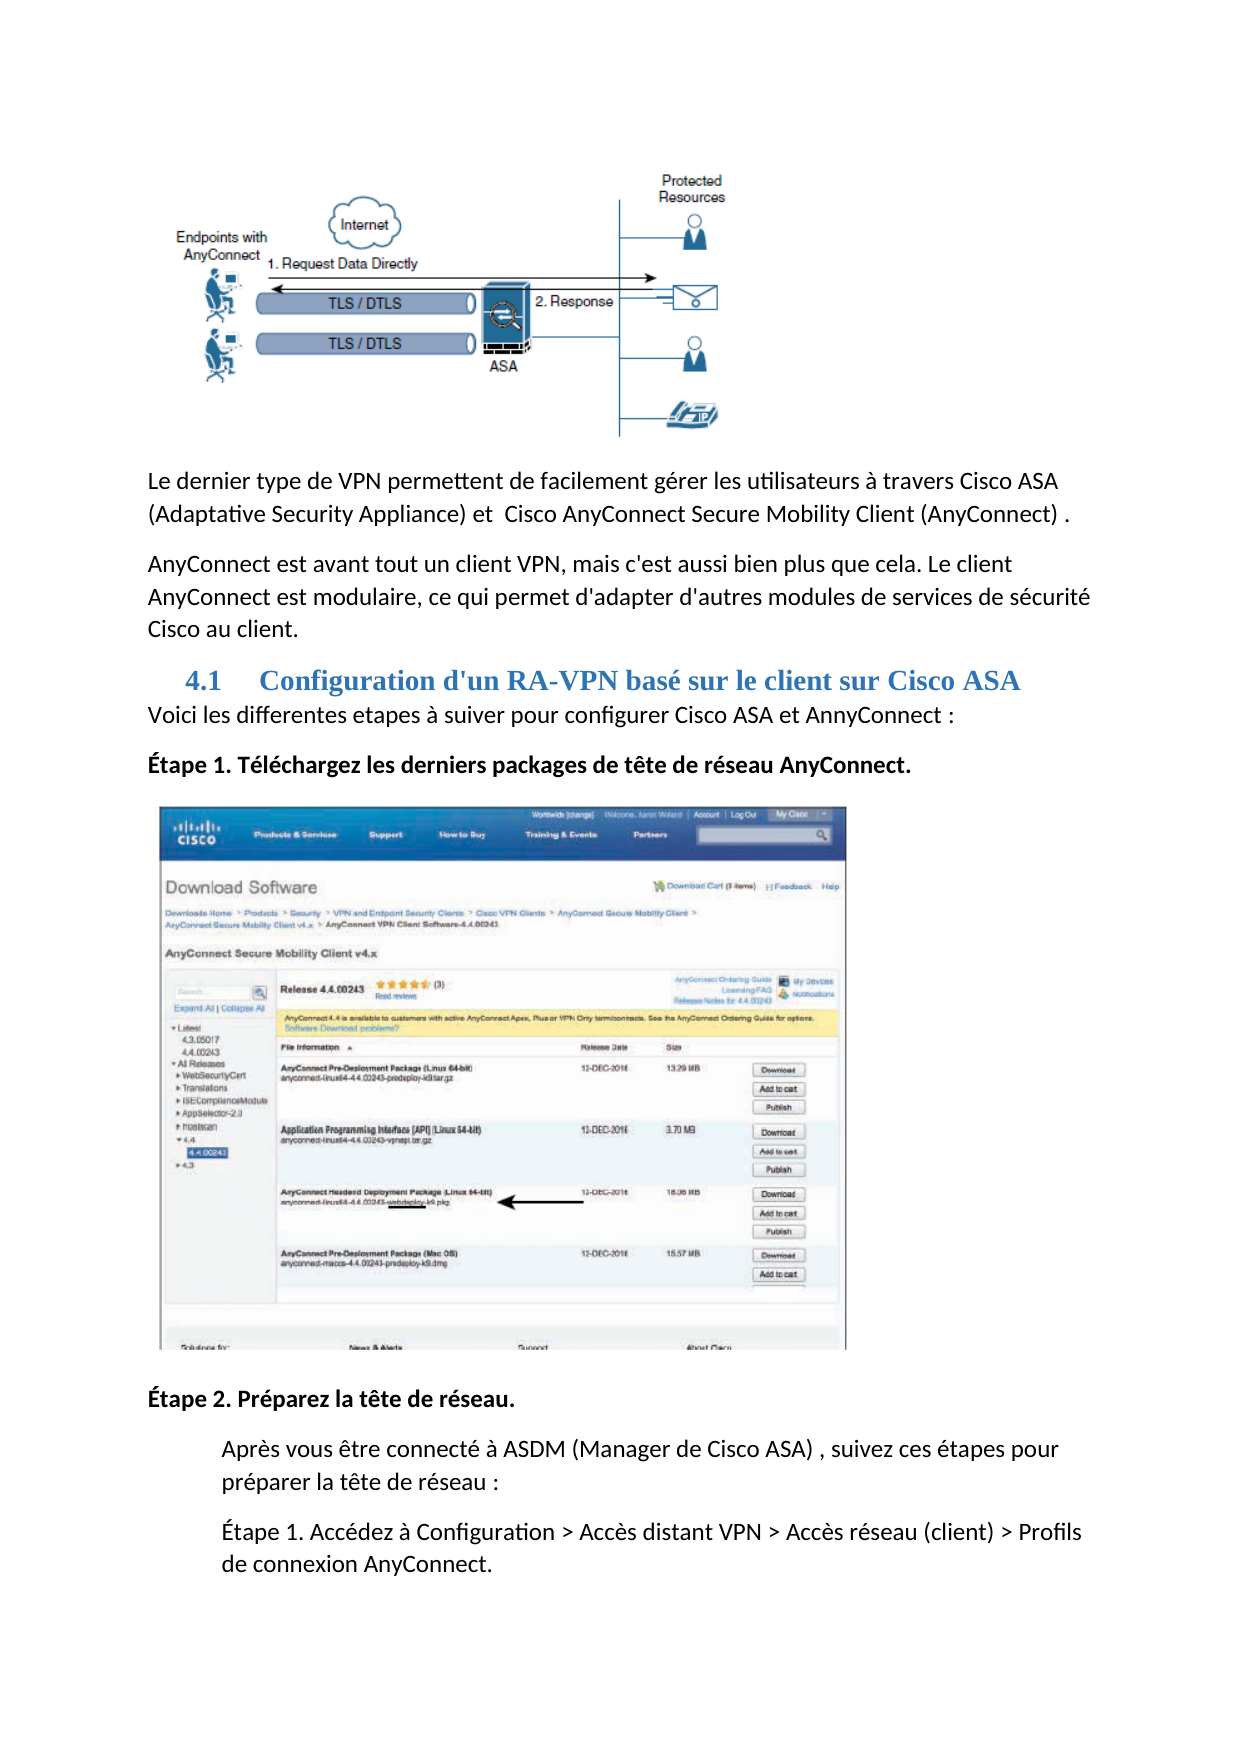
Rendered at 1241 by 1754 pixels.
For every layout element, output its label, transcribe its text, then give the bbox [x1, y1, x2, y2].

picture [147, 798, 859, 1365]
text Étape 1. Téléchargez les derniers packages de tête de réseau AnyConnect. [148, 749, 1093, 779]
text Après vous être connecté à ASDM (Manager de Cisco ASA) , suivez ces étapes pour préparer la tête de réseau : [221, 1433, 1093, 1497]
text Étape 1. Accédez à Configuration > Accès distant VPN > Accès réseau (client) > Profils de connexion AnyConnect. [221, 1516, 1093, 1579]
text Étape 2. Préparez la tête de réseau. [148, 1383, 1093, 1414]
text Le dernier type de VPN permettent de facilement gérer les utilisateurs à travers Cisco ASA (Adaptative Security Appliance) et Cisco AnyConnect Secure Mobility Client (AnyConnect) . [148, 465, 1093, 529]
text Voici les differentes etapes à suiver pour configurer Cisco ASA et AnnyConnect : [148, 699, 1093, 730]
picture [147, 147, 907, 447]
subtitle Configuration d'un RA-VPN basé sur le client sur Cisco ASA [185, 663, 1093, 697]
text AnyConnect est avant tout un client VPN, mais c'est aussi bien plus que cela. Le client AnyConnect est modulaire, ce qui permet d'adapter d'autres modules de services de sécurité Cisco au client. [148, 548, 1093, 644]
